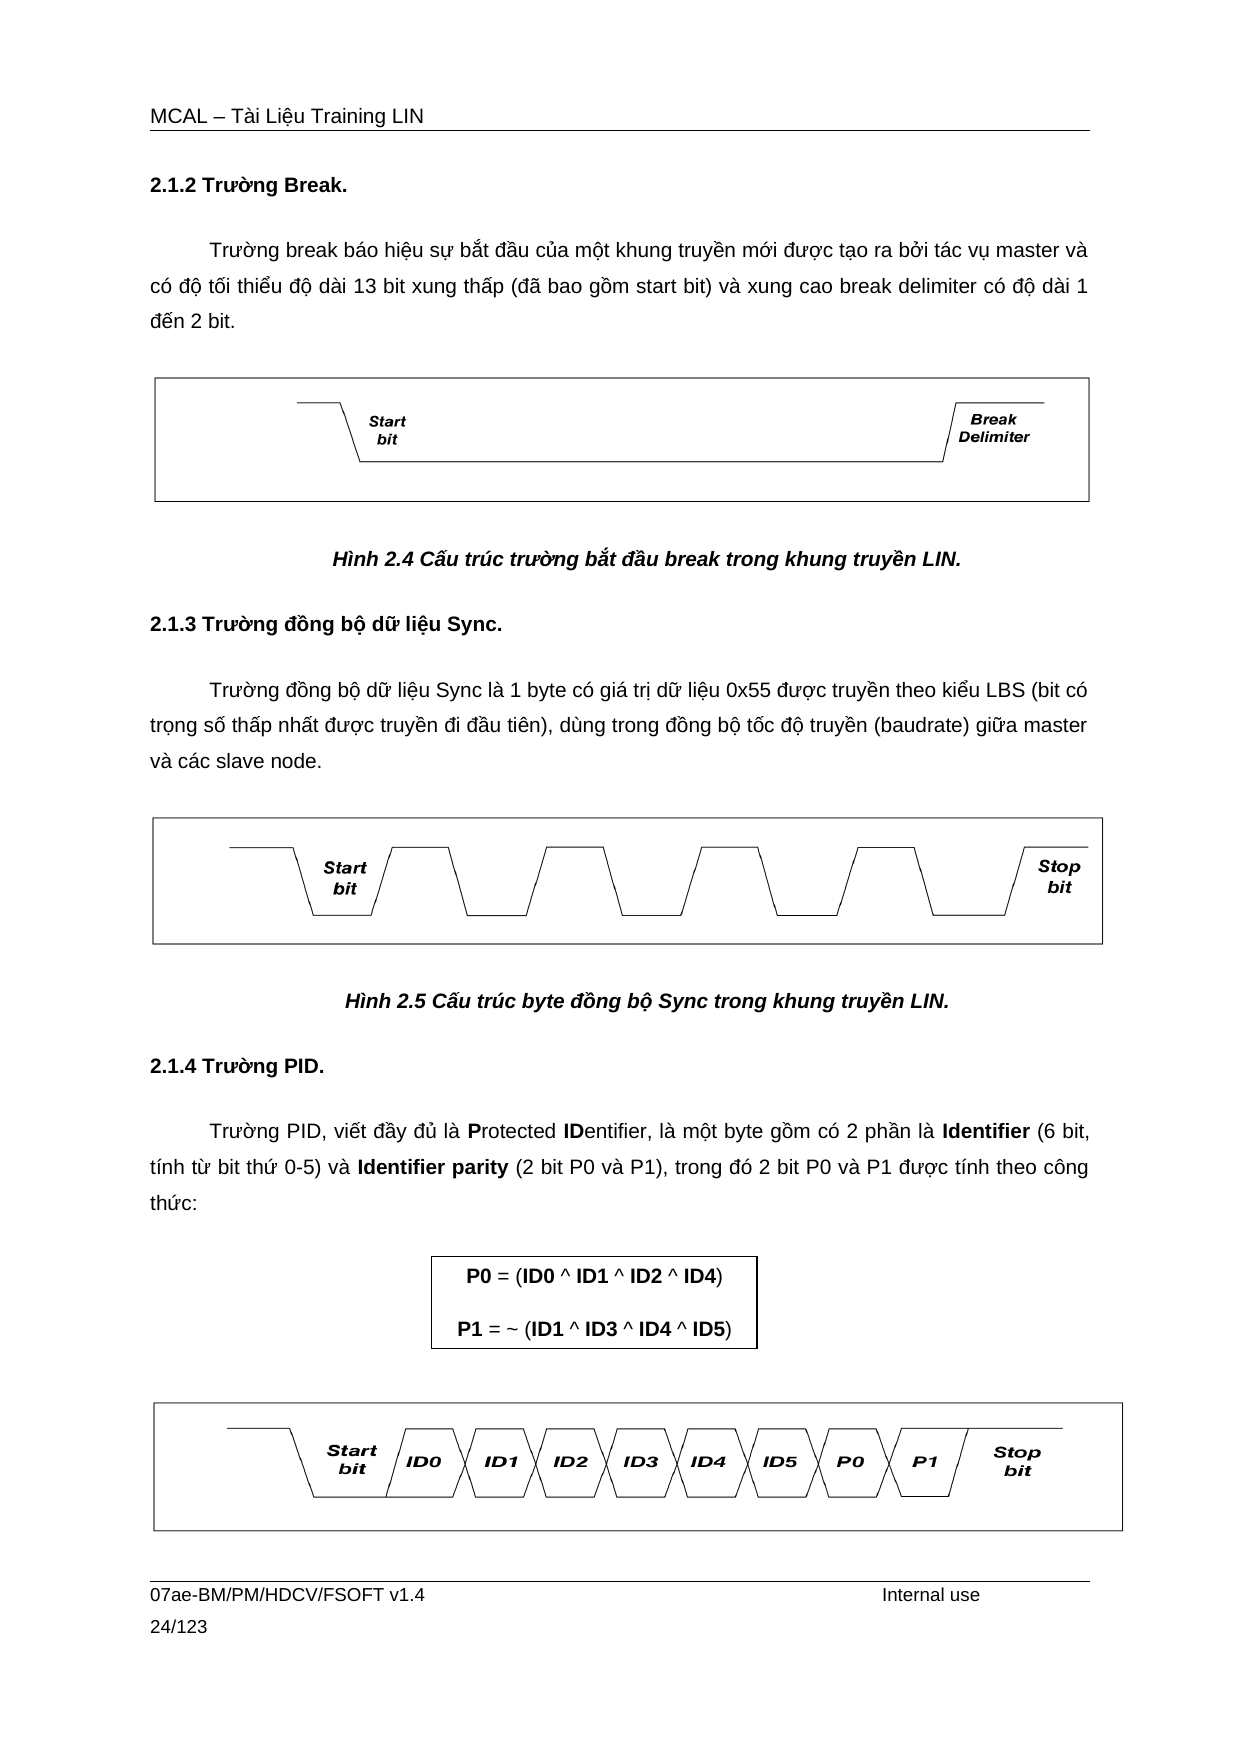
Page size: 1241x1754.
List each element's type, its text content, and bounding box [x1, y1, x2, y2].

text Hình 2.4 Cấu trúc trường bắt đầu break trong khung truyền LIN. [206, 547, 1090, 571]
text Trường PID, viết đầy đủ là Protected IDentifier, là một byte gồm có 2 phần là Identifier (6 bit, tính từ bit thứ 0-5) và Identifier parity (2 bit P0 và P1), trong đó 2 bit P0 và P1 được tính theo công thức: [150, 1119, 1090, 1215]
picture [150, 1398, 1125, 1535]
subtitle 2.1.4 Trường PID. [150, 1054, 1090, 1078]
picture [150, 814, 1106, 948]
text Trường break báo hiệu sự bắt đầu của một khung truyền mới được tạo ra bởi tác vụ master và có độ tối thiểu độ dài 13 bit xung thấp (đã bao gồm start bit) và xung cao break delimiter có độ dài 1 đến 2 bit. [150, 237, 1090, 333]
subtitle 2.1.2 Trường Break. [150, 172, 1090, 196]
subtitle 2.1.3 Trường đồng bộ dữ liệu Sync. [150, 612, 1090, 636]
picture [150, 374, 1093, 506]
text Hình 2.5 Cấu trúc byte đồng bộ Sync trong khung truyền LIN. [206, 989, 1090, 1013]
text Trường đồng bộ dữ liệu Sync là 1 byte có giá trị dữ liệu 0x55 được truyền theo kiểu LBS (bit có trọng số thấp nhất được truyền đi đầu tiên), dùng trong đồng bộ tốc độ truyền (baudrate) giữa master và các slave node. [150, 677, 1090, 773]
